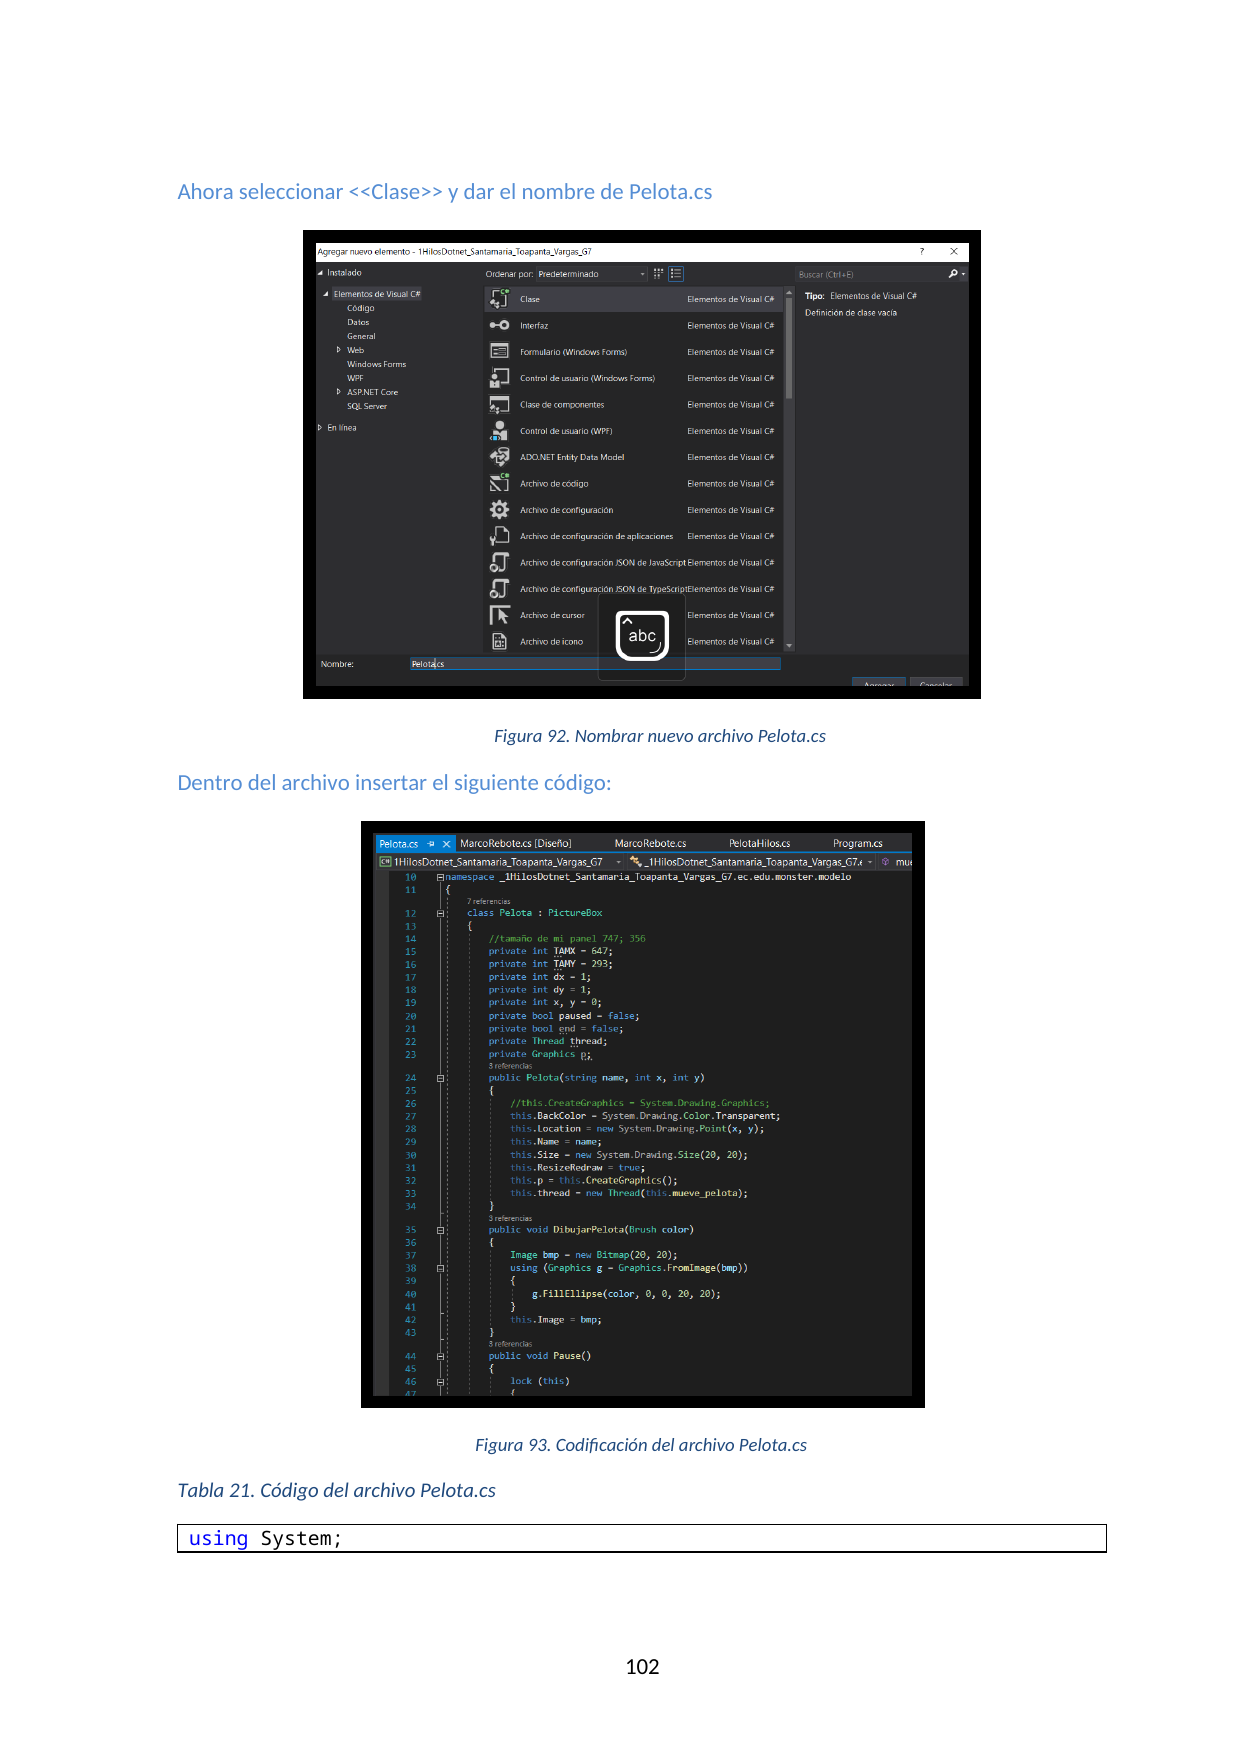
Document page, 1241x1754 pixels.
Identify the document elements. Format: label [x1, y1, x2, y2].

picture [373, 833, 912, 1396]
picture [316, 243, 969, 686]
